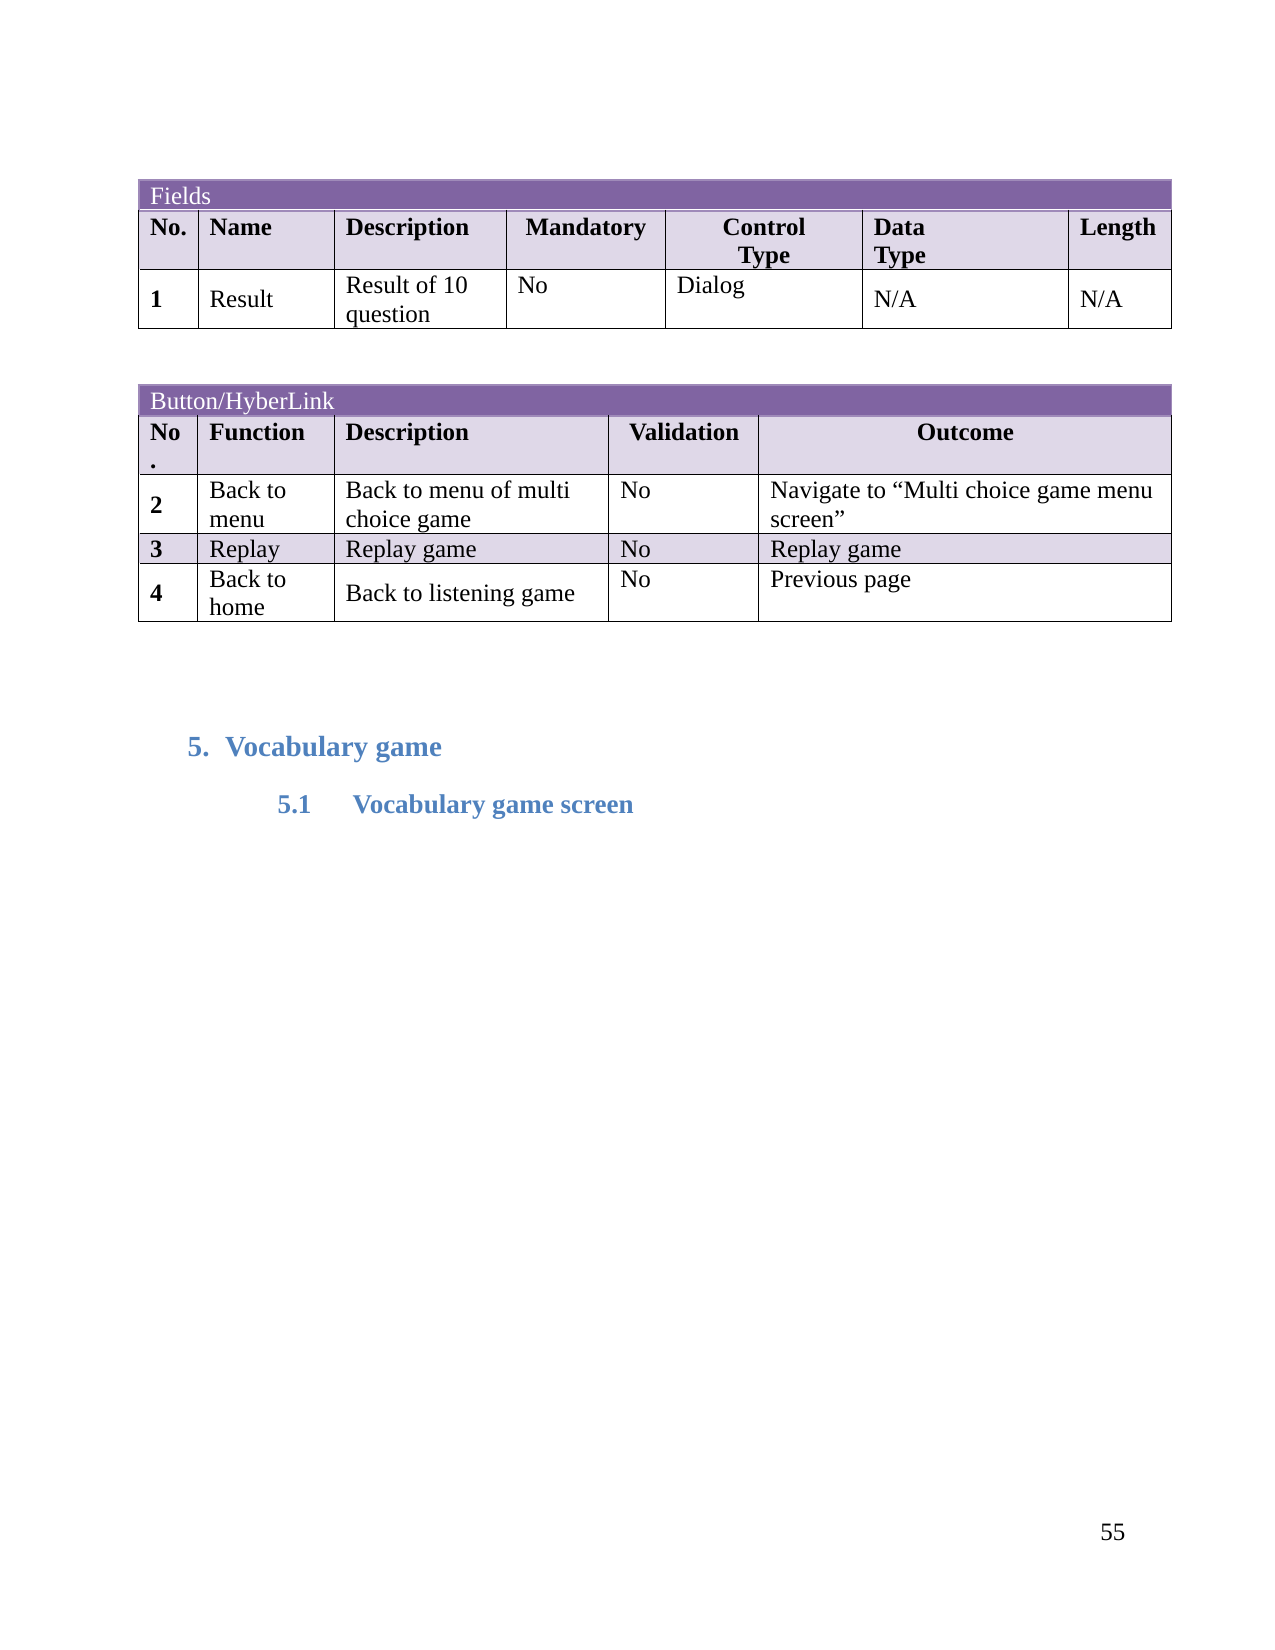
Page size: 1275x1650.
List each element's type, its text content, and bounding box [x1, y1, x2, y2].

table_cell Previous page [759, 564, 1171, 621]
table_cell Back to menu of multi choice game [335, 475, 608, 533]
table_cell No [609, 534, 758, 563]
table_cell No [507, 270, 665, 328]
table_cell Description [335, 212, 506, 269]
table_cell Name [199, 212, 334, 269]
table_cell Description [335, 417, 608, 474]
table_cell Back to listening game [335, 564, 608, 621]
table_cell Result [199, 270, 334, 328]
table_cell Validation [609, 417, 758, 474]
table_cell N/A [1069, 270, 1171, 328]
table_cell 3 [139, 533, 197, 563]
table_cell Replay game [759, 534, 1171, 563]
table_cell Control Type [666, 212, 862, 269]
table_header Fields [140, 181, 1171, 209]
table_cell 2 [139, 474, 197, 533]
table_cell 1 [139, 269, 198, 328]
table_cell No. [139, 417, 197, 474]
table_cell 4 [139, 563, 197, 621]
table_cell Data Type [863, 212, 1068, 269]
table_cell Outcome [759, 417, 1171, 474]
table_cell Navigate to “Multi choice game menu screen” [759, 475, 1171, 533]
table_cell Back to menu [198, 475, 334, 533]
table_header Button/HyberLink [140, 386, 1171, 415]
table_cell Length [1069, 212, 1171, 269]
table_cell Replay game [335, 534, 608, 563]
table_cell Replay [198, 534, 334, 563]
table_cell Function [198, 417, 334, 474]
subtitle Vocabulary game screen [277, 789, 1125, 820]
table_cell Dialog [666, 270, 862, 328]
table_cell No. [139, 212, 198, 269]
table_cell N/A [863, 270, 1068, 328]
subtitle Vocabulary game [187, 729, 1125, 763]
table_cell Mandatory [507, 212, 665, 269]
table_cell Result of 10 question [335, 270, 506, 328]
table_cell Back to home [198, 564, 334, 621]
table_cell No [609, 564, 758, 621]
table_cell No [609, 475, 758, 533]
